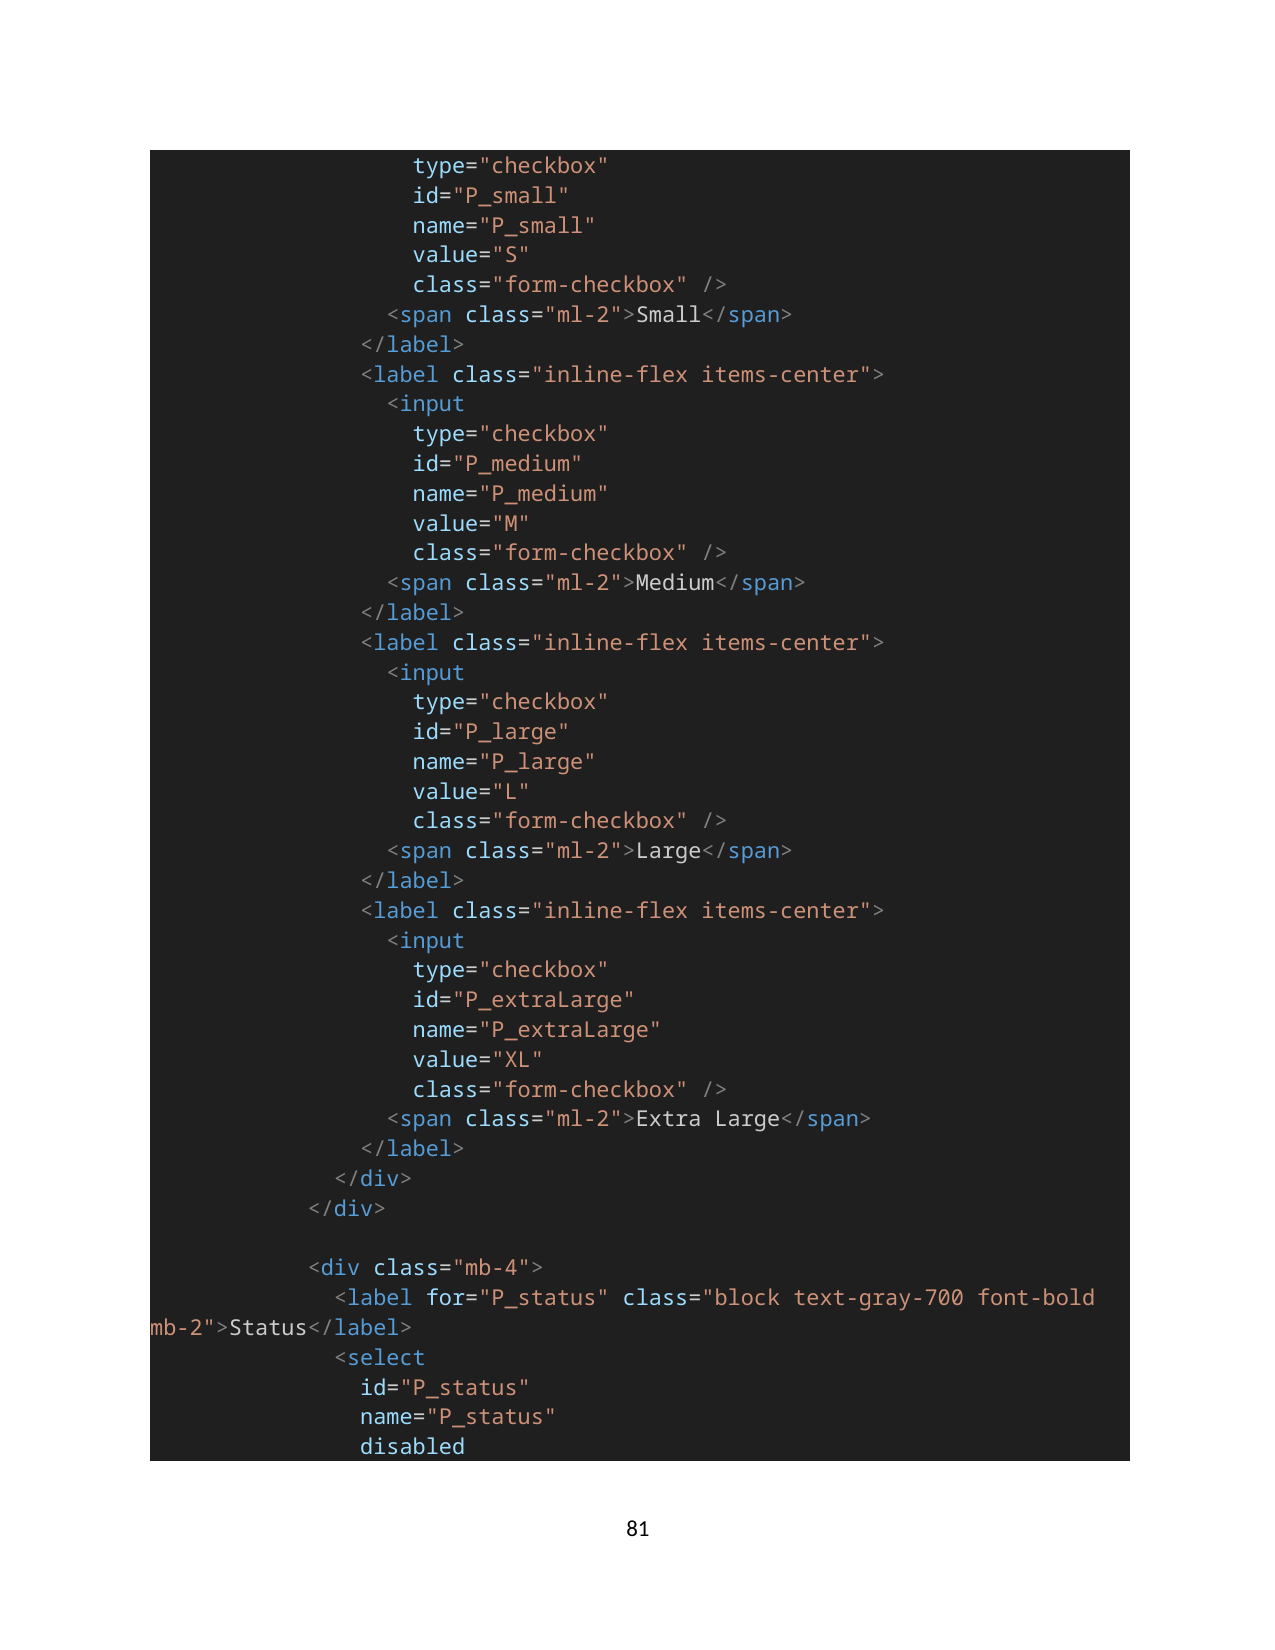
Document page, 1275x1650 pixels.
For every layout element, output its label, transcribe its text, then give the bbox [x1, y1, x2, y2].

text <input [150, 924, 1130, 954]
text <span class="ml-2">Large</span> [150, 835, 1130, 865]
text name="P_small" [150, 209, 1130, 239]
text type="checkbox" [150, 150, 1130, 180]
text <select [150, 1342, 1130, 1371]
text value="S" [150, 239, 1130, 269]
text class="form-checkbox" /> [150, 805, 1130, 835]
text </label> [150, 597, 1130, 627]
text <label for="P_status" class="block text-gray-700 font-bold mb-2">Status</label> [150, 1282, 1130, 1342]
text <label class="inline-flex items-center"> [150, 895, 1130, 924]
text id="P_medium" [150, 448, 1130, 478]
text type="checkbox" [150, 954, 1130, 984]
text </div> [150, 1193, 1130, 1222]
text <span class="ml-2">Medium</span> [150, 567, 1130, 597]
text name="P_large" [150, 746, 1130, 776]
text </label> [150, 329, 1130, 358]
text class="form-checkbox" /> [150, 537, 1130, 567]
text <input [150, 656, 1130, 686]
text <span class="ml-2">Small</span> [150, 299, 1130, 329]
text <div class="mb-4"> [150, 1252, 1130, 1282]
text <span class="ml-2">Extra Large</span> [150, 1103, 1130, 1133]
text </div> [150, 1163, 1130, 1193]
text <label class="inline-flex items-center"> [150, 627, 1130, 656]
text type="checkbox" [150, 418, 1130, 448]
text id="P_extraLarge" [150, 984, 1130, 1014]
text name="P_status" [150, 1401, 1130, 1431]
text name="P_extraLarge" [150, 1014, 1130, 1044]
text value="L" [150, 776, 1130, 805]
text id="P_status" [150, 1371, 1130, 1401]
text class="form-checkbox" /> [150, 269, 1130, 299]
text id="P_large" [150, 716, 1130, 746]
text id="P_small" [150, 180, 1130, 209]
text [150, 358, 1130, 388]
text </label> [150, 1133, 1130, 1163]
text <input [150, 388, 1130, 418]
text </label> [150, 865, 1130, 895]
text disabled [150, 1431, 1130, 1461]
text value="XL" [150, 1044, 1130, 1073]
text class="form-checkbox" /> [150, 1073, 1130, 1103]
text value="M" [150, 507, 1130, 537]
text type="checkbox" [150, 686, 1130, 716]
text name="P_medium" [150, 478, 1130, 507]
